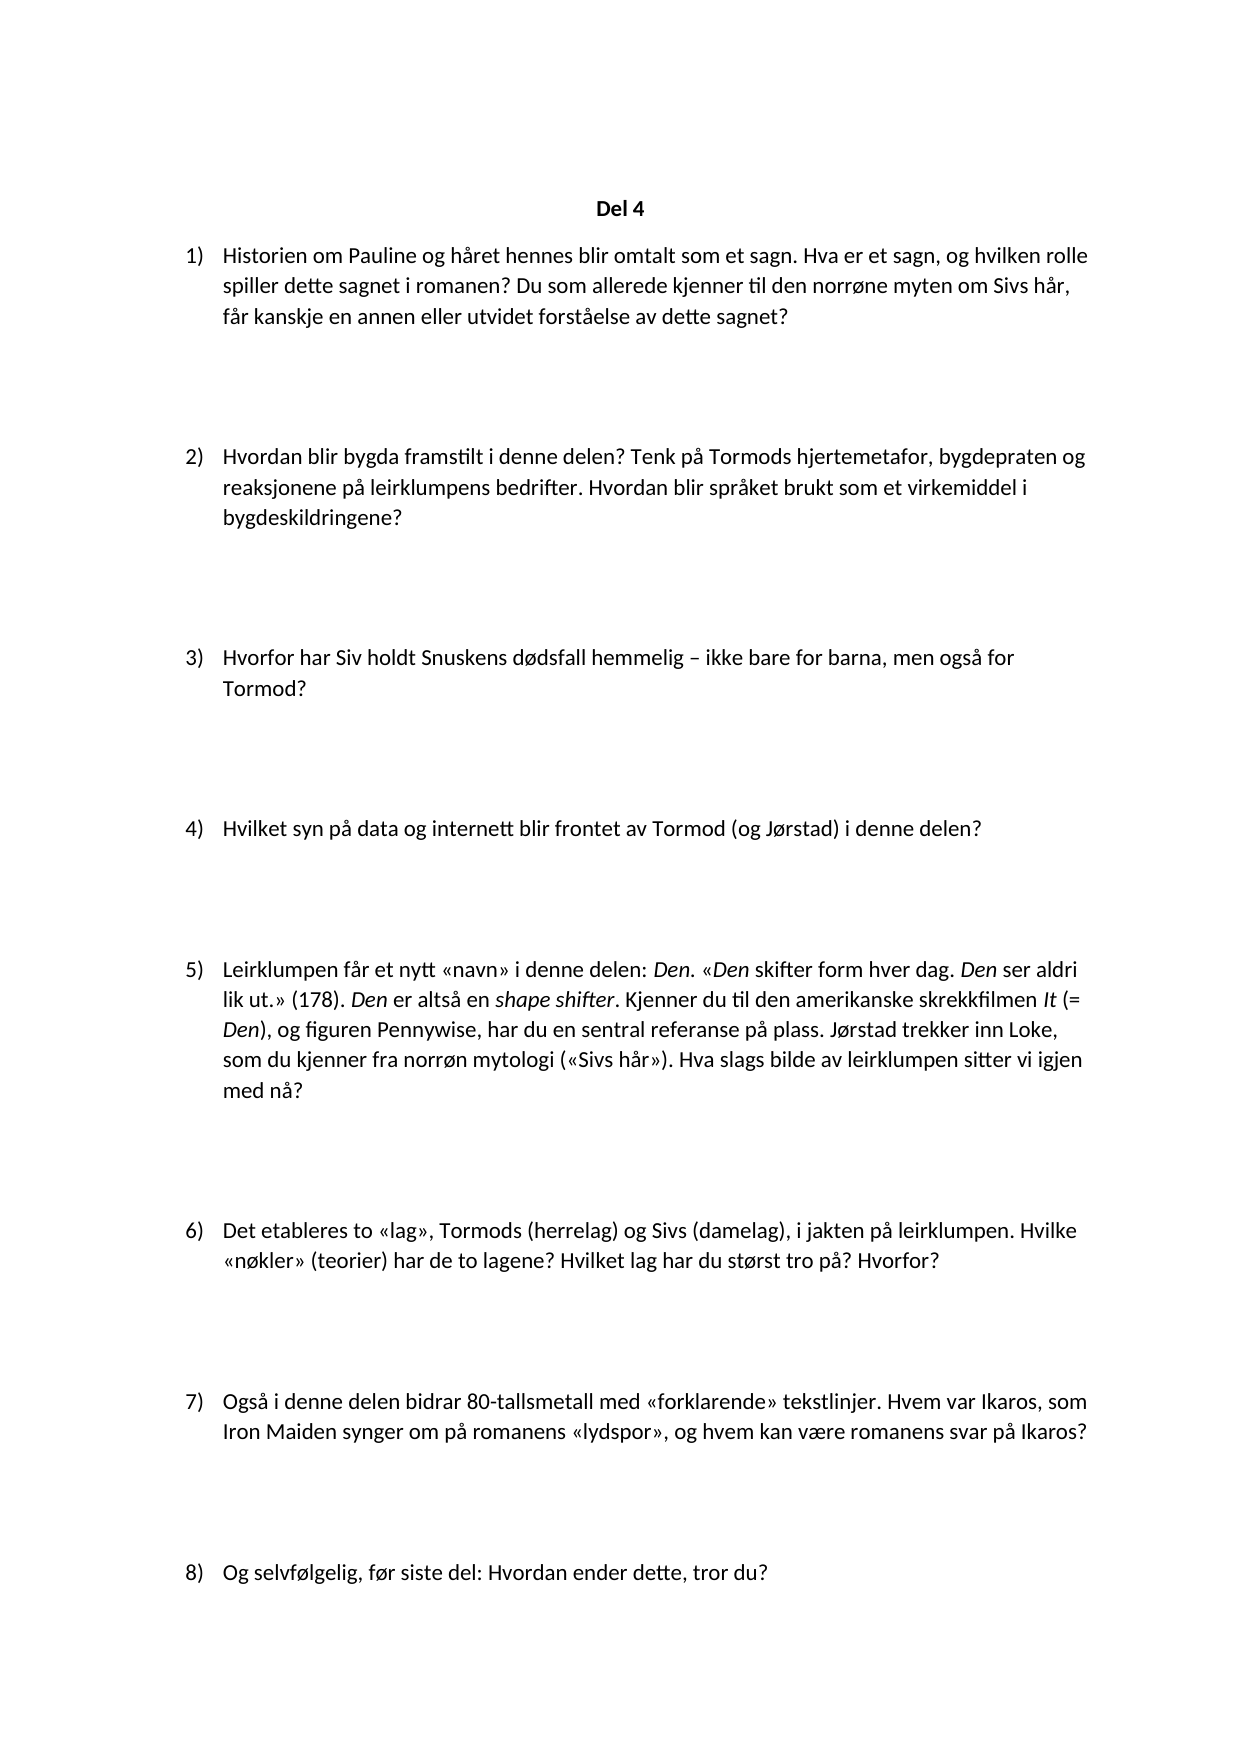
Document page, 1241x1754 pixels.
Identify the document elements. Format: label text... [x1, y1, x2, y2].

list Hvorfor har Siv holdt Snuskens dødsfall hemmelig – ikke bare for barna, men også for Tormod? [185, 643, 1093, 702]
list Historien om Pauline og håret hennes blir omtalt som et sagn. Hva er et sagn, og hvilken rolle spiller dette sagnet i romanen? Du som allerede kjenner til den norrøne myten om Sivs hår, får kanskje en annen eller utvidet forståelse av dette sagnet? [185, 241, 1093, 330]
list Og selvfølgelig, før siste del: Hvordan ender dette, tror du? [185, 1558, 1093, 1586]
list Hvordan blir bygda framstilt i denne delen? Tenk på Tormods hjertemetafor, bygdepraten og reaksjonene på leirklumpens bedrifter. Hvordan blir språket brukt som et virkemiddel i bygdeskildringene? [185, 442, 1093, 531]
list Det etableres to «lag», Tormods (herrelag) og Sivs (damelag), i jakten på leirklumpen. Hvilke «nøkler» (teorier) har de to lagene? Hvilket lag har du størst tro på? Hvorfor? [185, 1216, 1093, 1274]
list Også i denne delen bidrar 80-tallsmetall med «forklarende» tekstlinjer. Hvem var Ikaros, som Iron Maiden synger om på romanens «lydspor», og hvem kan være romanens svar på Ikaros? [185, 1387, 1093, 1445]
text Del 4 [148, 194, 1093, 222]
list Hvilket syn på data og internett blir frontet av Tormod (og Jørstad) i denne delen? [185, 814, 1093, 842]
list Leirklumpen får et nytt «navn» i denne delen: Den. «Den skifter form hver dag. Den ser aldri lik ut.» (178). Den er altså en shape shifter. Kjenner du til den amerikanske skrekkfilmen It (= Den), og figuren Pennywise, har du en sentral referanse på plass. Jørstad trekker inn Loke, som du kjenner fra norrøn mytologi («Sivs hår»). Hva slags bilde av leirklumpen sitter vi igjen med nå? [185, 955, 1093, 1104]
